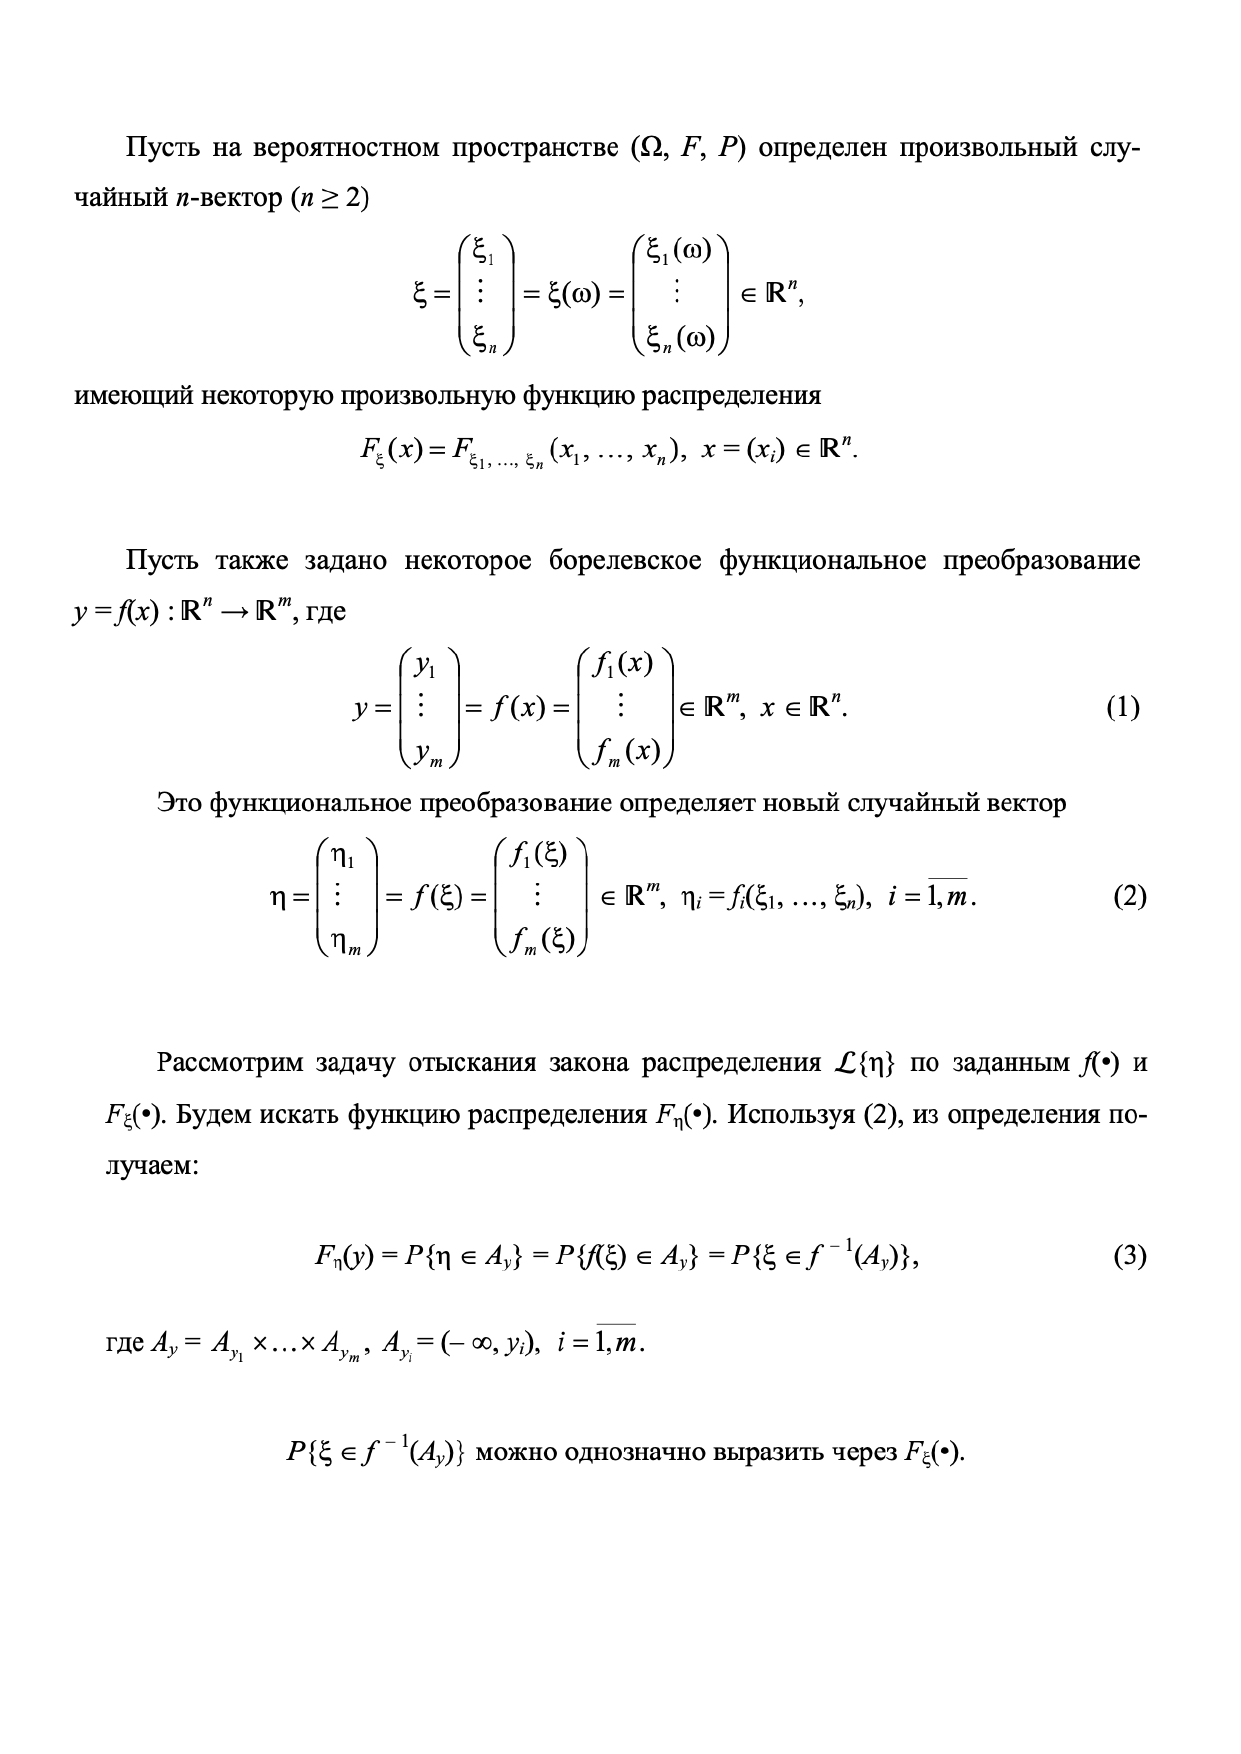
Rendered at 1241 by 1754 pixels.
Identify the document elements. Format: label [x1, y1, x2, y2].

picture [58, 126, 1186, 1477]
